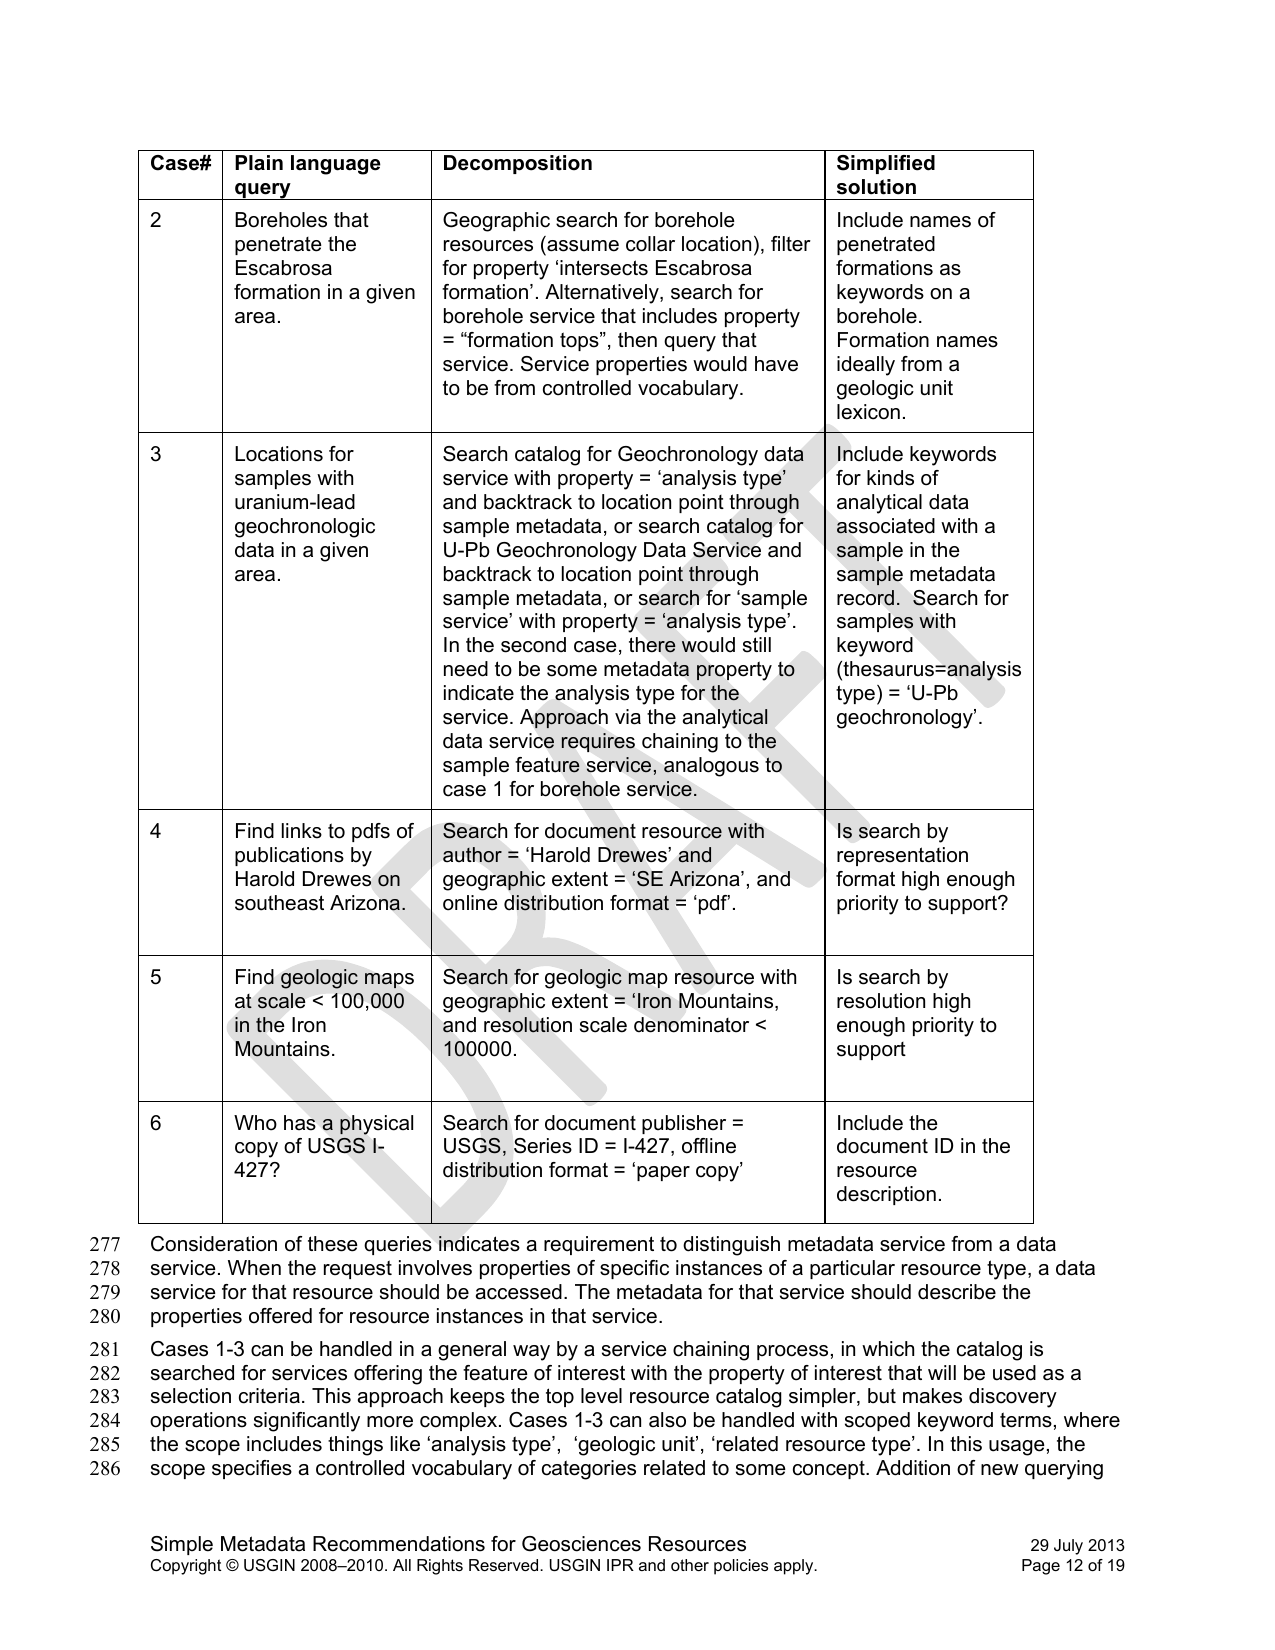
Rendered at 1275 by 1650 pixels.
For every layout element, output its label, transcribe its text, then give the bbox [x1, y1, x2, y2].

table_cell Find links to pdfs of publications by Harold Drewes on southeast Arizona. [223, 810, 431, 955]
table_cell 6 [139, 1102, 222, 1223]
table_cell 2 [139, 200, 222, 432]
table_cell Search for document resource with author = ‘Harold Drewes’ and geographic extent = ‘SE Arizona’, and online distribution format = ‘pdf’. [432, 810, 824, 955]
table_cell Who has a physical copy of USGS I-427? [223, 1102, 431, 1223]
text Consideration of these queries indicates a requirement to distinguish metadata service from a data service. When the request involves properties of specific instances of a particular resource type, a data service for that resource should be accessed. The metadata for that service should describe the properties offered for resource instances in that service. [150, 1232, 1125, 1328]
table_cell Geographic search for borehole resources (assume collar location), filter for property ‘intersects Escabrosa formation’. Alternatively, search for borehole service that includes property = “formation tops”, then query that service. Service properties would have to be from controlled vocabulary. [432, 200, 824, 432]
table_header Plain language query [223, 151, 431, 199]
table_cell Is search by resolution high enough priority to support [826, 956, 1033, 1101]
table_cell Include the document ID in the resource description. [826, 1102, 1033, 1223]
table_cell Search catalog for Geochronology data service with property = ‘analysis type’ and backtrack to location point through sample metadata, or search catalog for U-Pb Geochronology Data Service and backtrack to location point through sample metadata, or search for ‘sample service’ with property = ‘analysis type’. In the second case, there would still need to be some metadata property to indicate the analysis type for the service. Approach via the analytical data service requires chaining to the sample feature service, analogous to case 1 for borehole service. [432, 433, 824, 809]
table_cell Is search by representation format high enough priority to support? [826, 810, 1033, 955]
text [150, 1336, 1125, 1480]
table_cell Find geologic maps at scale < 100,000 in the Iron Mountains. [223, 956, 431, 1101]
table_cell Boreholes that penetrate the Escabrosa formation in a given area. [223, 200, 431, 432]
table_cell Include names of penetrated formations as keywords on a borehole. Formation names ideally from a geologic unit lexicon. [826, 200, 1033, 432]
table_header Simplified solution [826, 151, 1033, 199]
table_cell 5 [139, 956, 222, 1101]
table_cell Locations for samples with uranium-lead geochronologic data in a given area. [223, 433, 431, 809]
table_cell 4 [139, 810, 222, 955]
table_cell 3 [139, 433, 222, 809]
table_cell Search for geologic map resource with geographic extent = ‘Iron Mountains, and resolution scale denominator < 100000. [432, 956, 824, 1101]
table_cell Include keywords for kinds of analytical data associated with a sample in the sample metadata record. Search for samples with keyword (thesaurus=analysis type) = ‘U-Pb geochronology’. [826, 433, 1033, 809]
table_header Case# [139, 151, 222, 199]
table_header Decomposition [432, 151, 824, 199]
table_cell Search for document publisher = USGS, Series ID = I-427, offline distribution format = ‘paper copy’ [432, 1102, 824, 1223]
